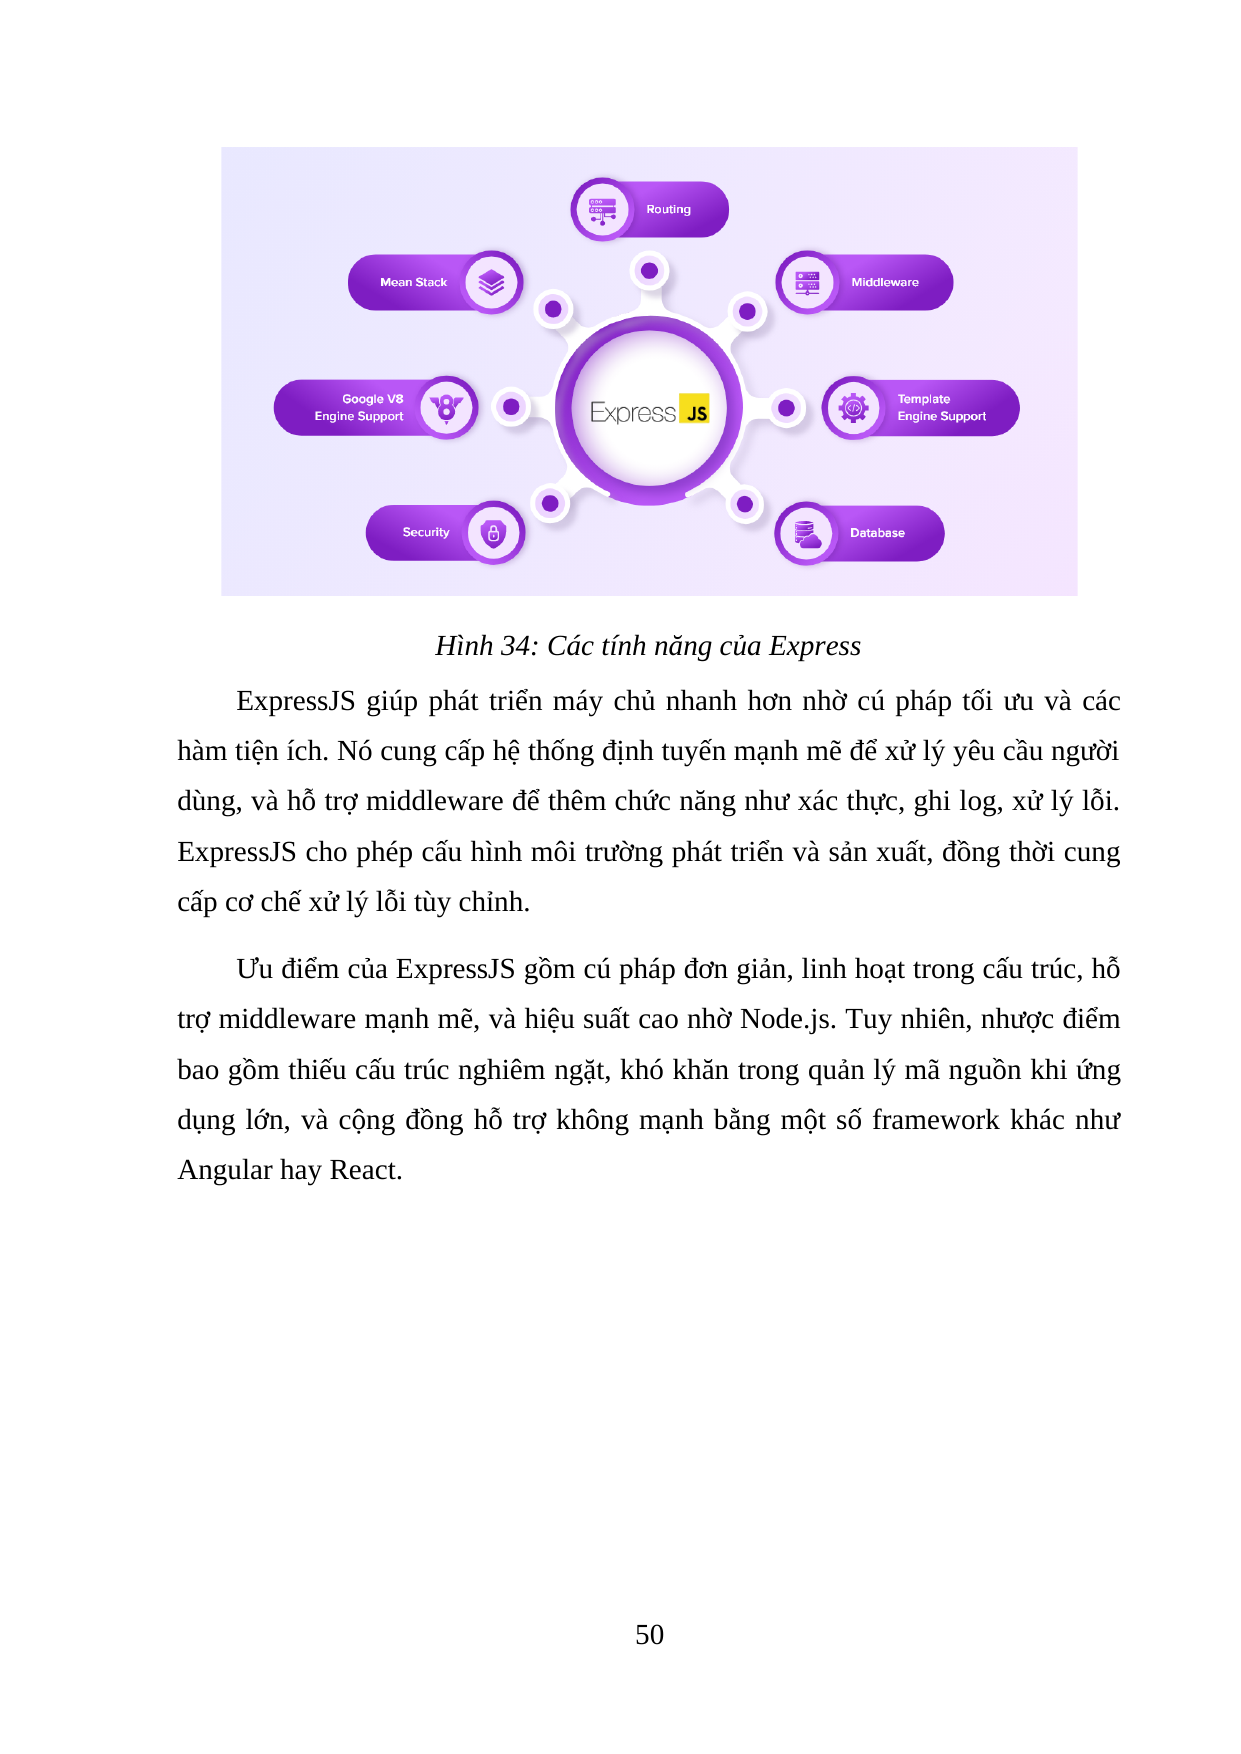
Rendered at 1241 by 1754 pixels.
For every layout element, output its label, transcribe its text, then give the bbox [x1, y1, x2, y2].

text ExpressJS giúp phát triển máy chủ nhanh hơn nhờ cú pháp tối ưu và các hàm tiện ích. Nó cung cấp hệ thống định tuyến mạnh mẽ để xử lý yêu cầu người dùng, và hỗ trợ middleware để thêm chức năng như xác thực, ghi log, xử lý lỗi. ExpressJS cho phép cấu hình môi trường phát triển và sản xuất, đồng thời cung cấp cơ chế xử lý lỗi tùy chỉnh. [177, 683, 1122, 918]
text Hình 34: Các tính năng của Express [177, 628, 1122, 662]
picture [221, 147, 1078, 596]
text Ưu điểm của ExpressJS gồm cú pháp đơn giản, linh hoạt trong cấu trúc, hỗ trợ middleware mạnh mẽ, và hiệu suất cao nhờ Node.js. Tuy nhiên, nhược điểm bao gồm thiếu cấu trúc nghiêm ngặt, khó khăn trong quản lý mã nguồn khi ứng dụng lớn, và cộng đồng hỗ trợ không mạnh bằng một số framework khác như Angular hay React. [177, 951, 1122, 1186]
